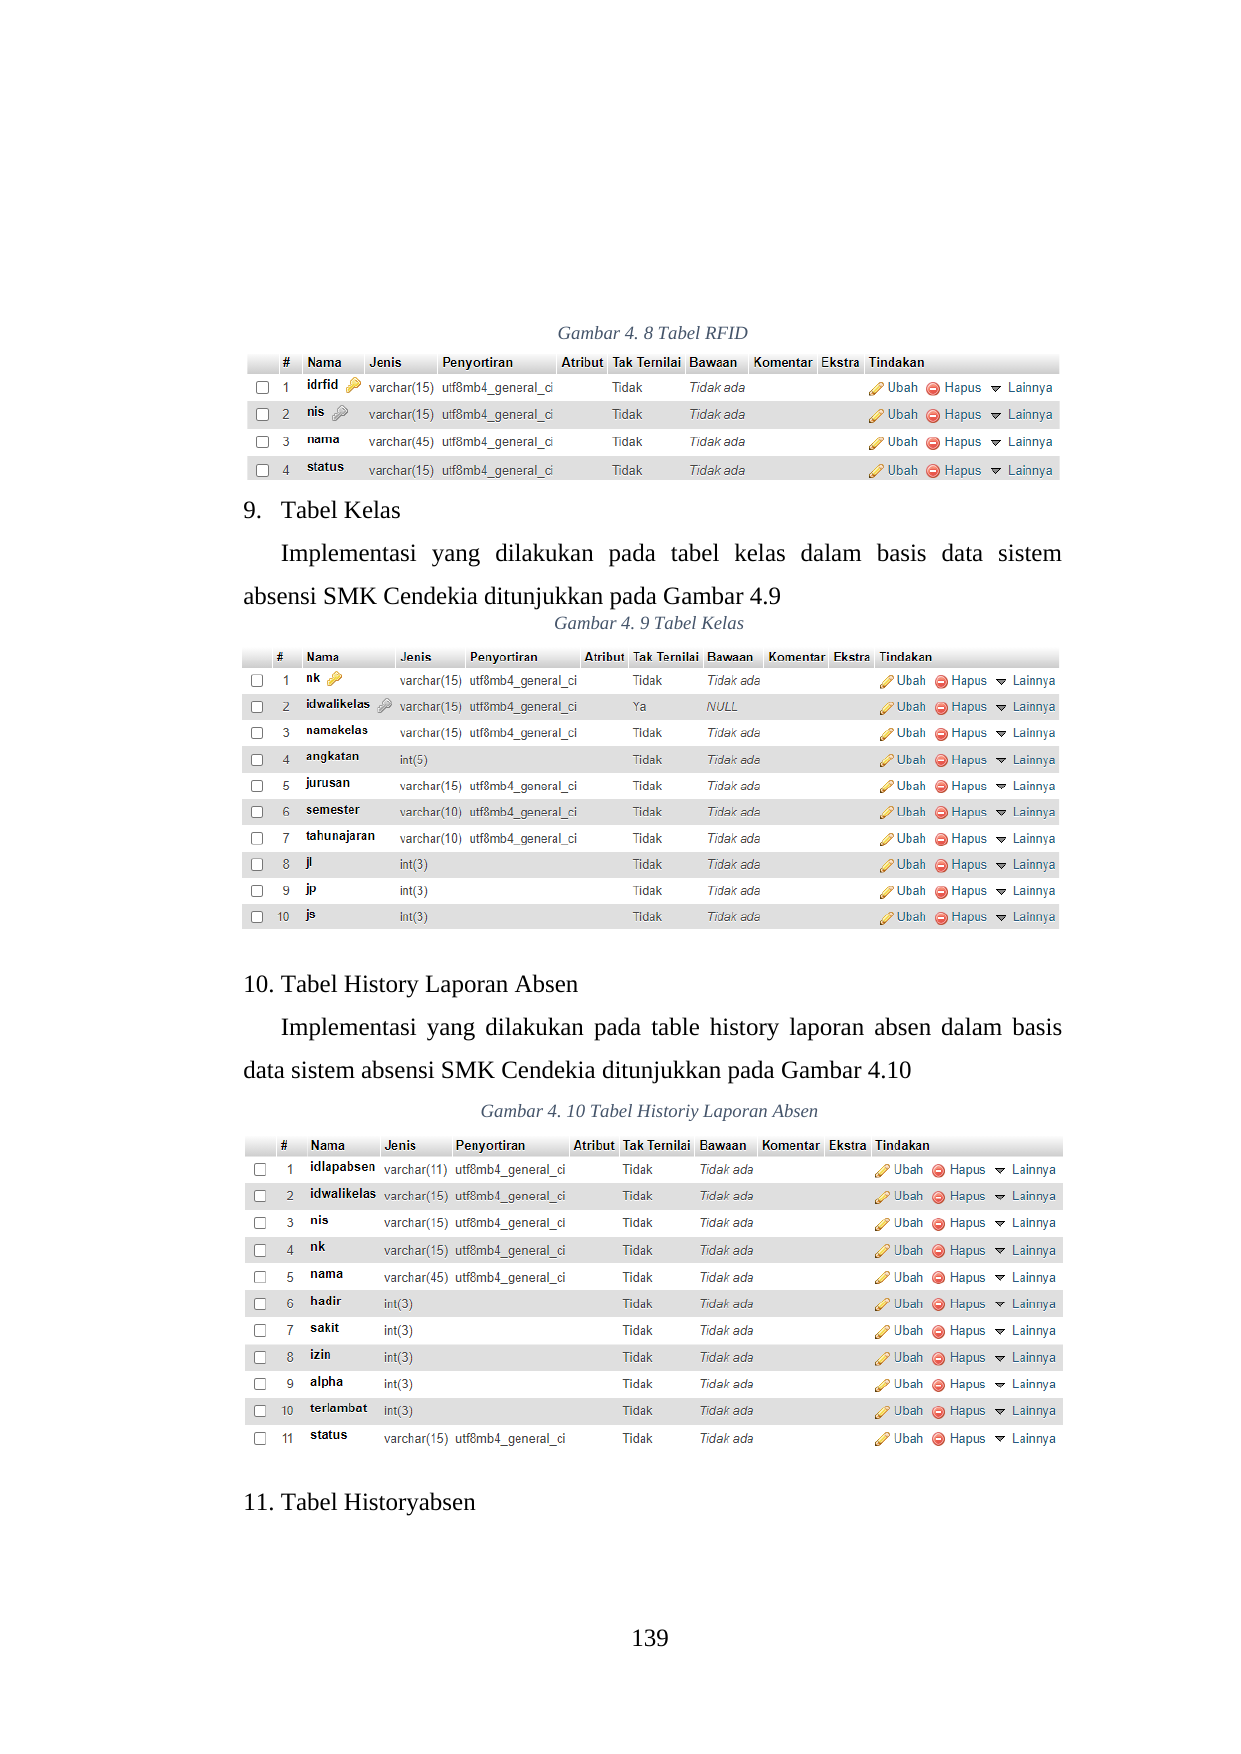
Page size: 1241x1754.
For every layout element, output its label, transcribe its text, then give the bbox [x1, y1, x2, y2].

text Implementasi yang dilakukan pada tabel kelas dalam basis data sistem absensi SMK Cendekia ditunjukkan pada Gambar 4.9 [243, 538, 1063, 610]
list Tabel History Laporan Absen [243, 969, 1063, 998]
picture [241, 646, 1060, 929]
text Implementasi yang dilakukan pada table history laporan absen dalam basis data sistem absensi SMK Cendekia ditunjukkan pada Gambar 4.10 [243, 1012, 1063, 1084]
list Tabel Kelas [243, 495, 1063, 524]
list Tabel Historyabsen [243, 1487, 1063, 1516]
picture [247, 354, 1060, 480]
picture [244, 1136, 1063, 1449]
